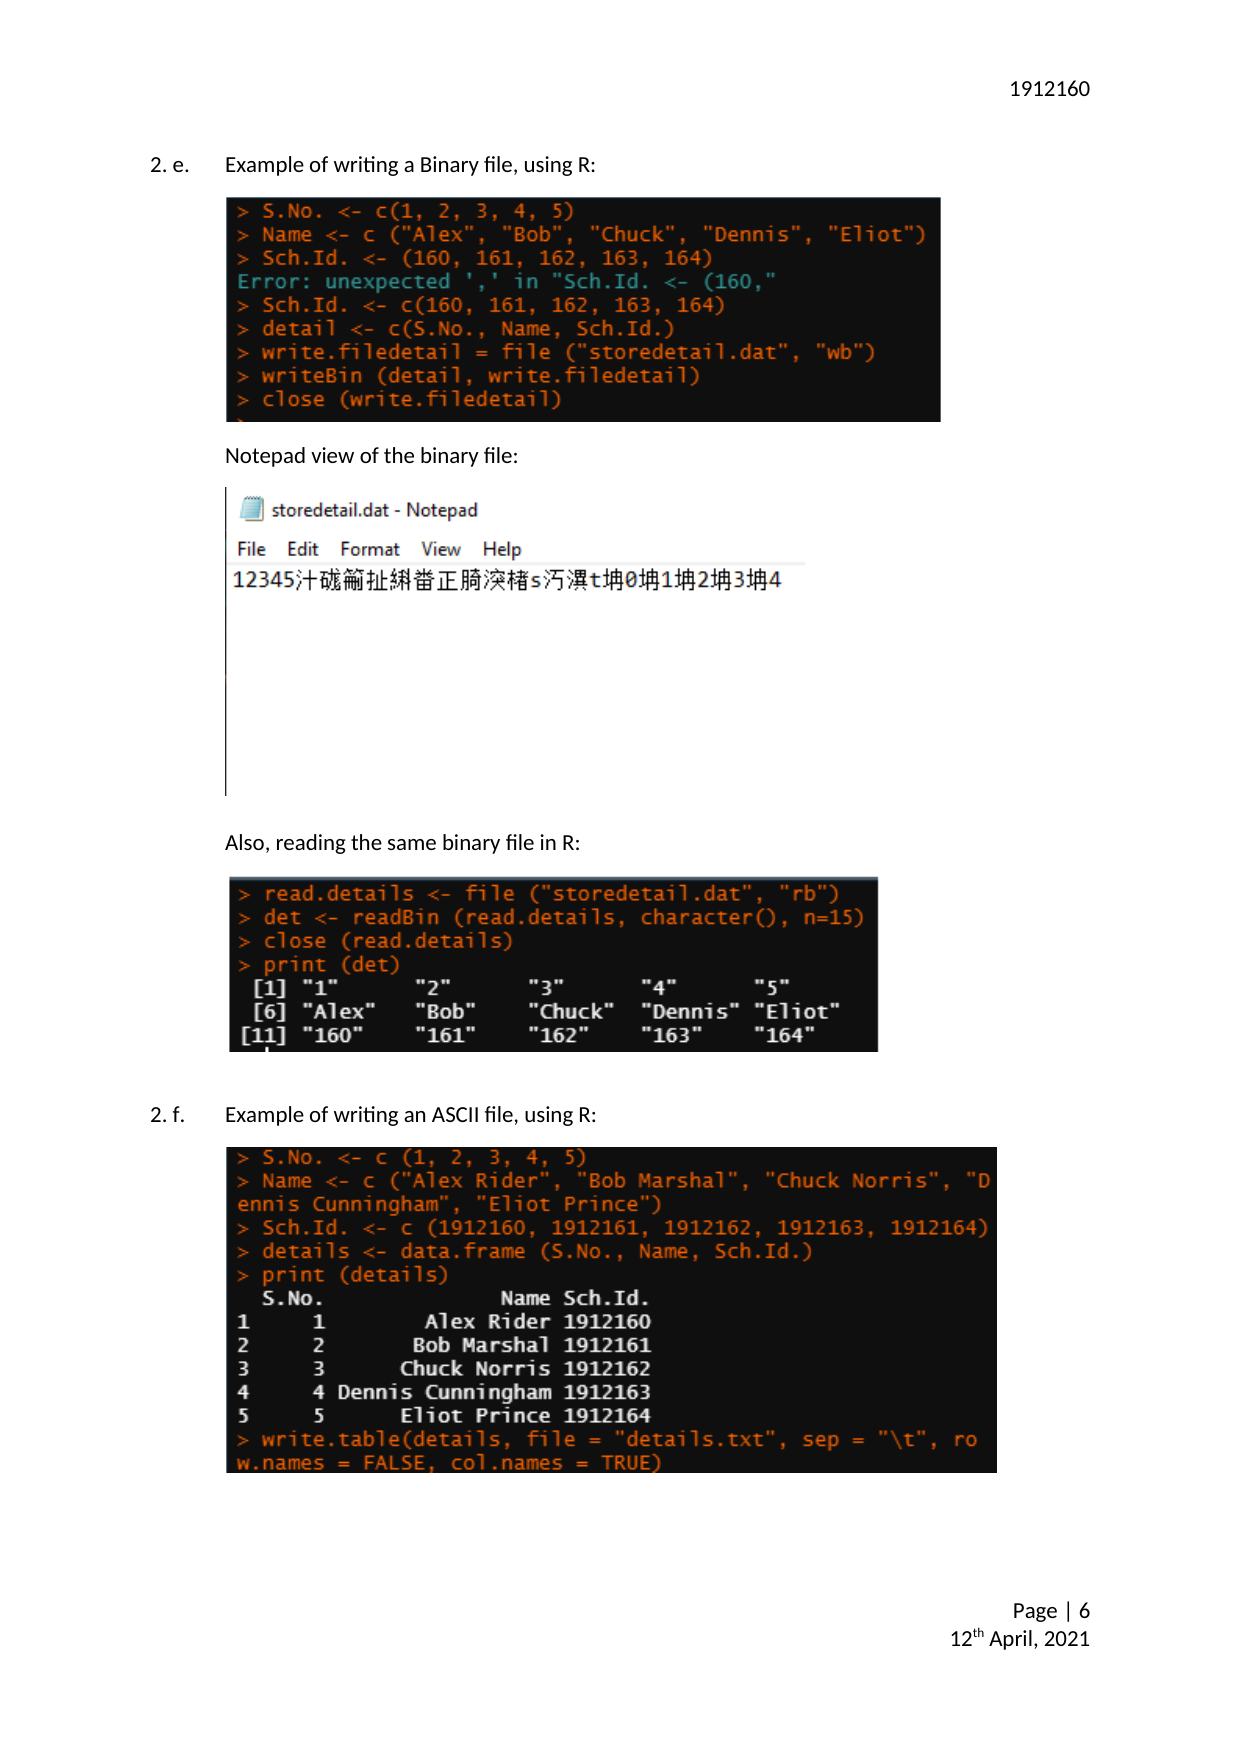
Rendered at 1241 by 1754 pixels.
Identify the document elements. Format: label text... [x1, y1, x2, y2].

text 2. e. Example of writing a Binary file, using R: [150, 150, 1090, 178]
text 2. f. Example of writing an ASCII file, using R: [150, 1100, 1090, 1128]
picture [225, 487, 805, 796]
picture [225, 1147, 997, 1473]
picture [225, 874, 883, 1052]
picture [225, 196, 941, 422]
text Notepad view of the binary file: [225, 441, 1090, 469]
